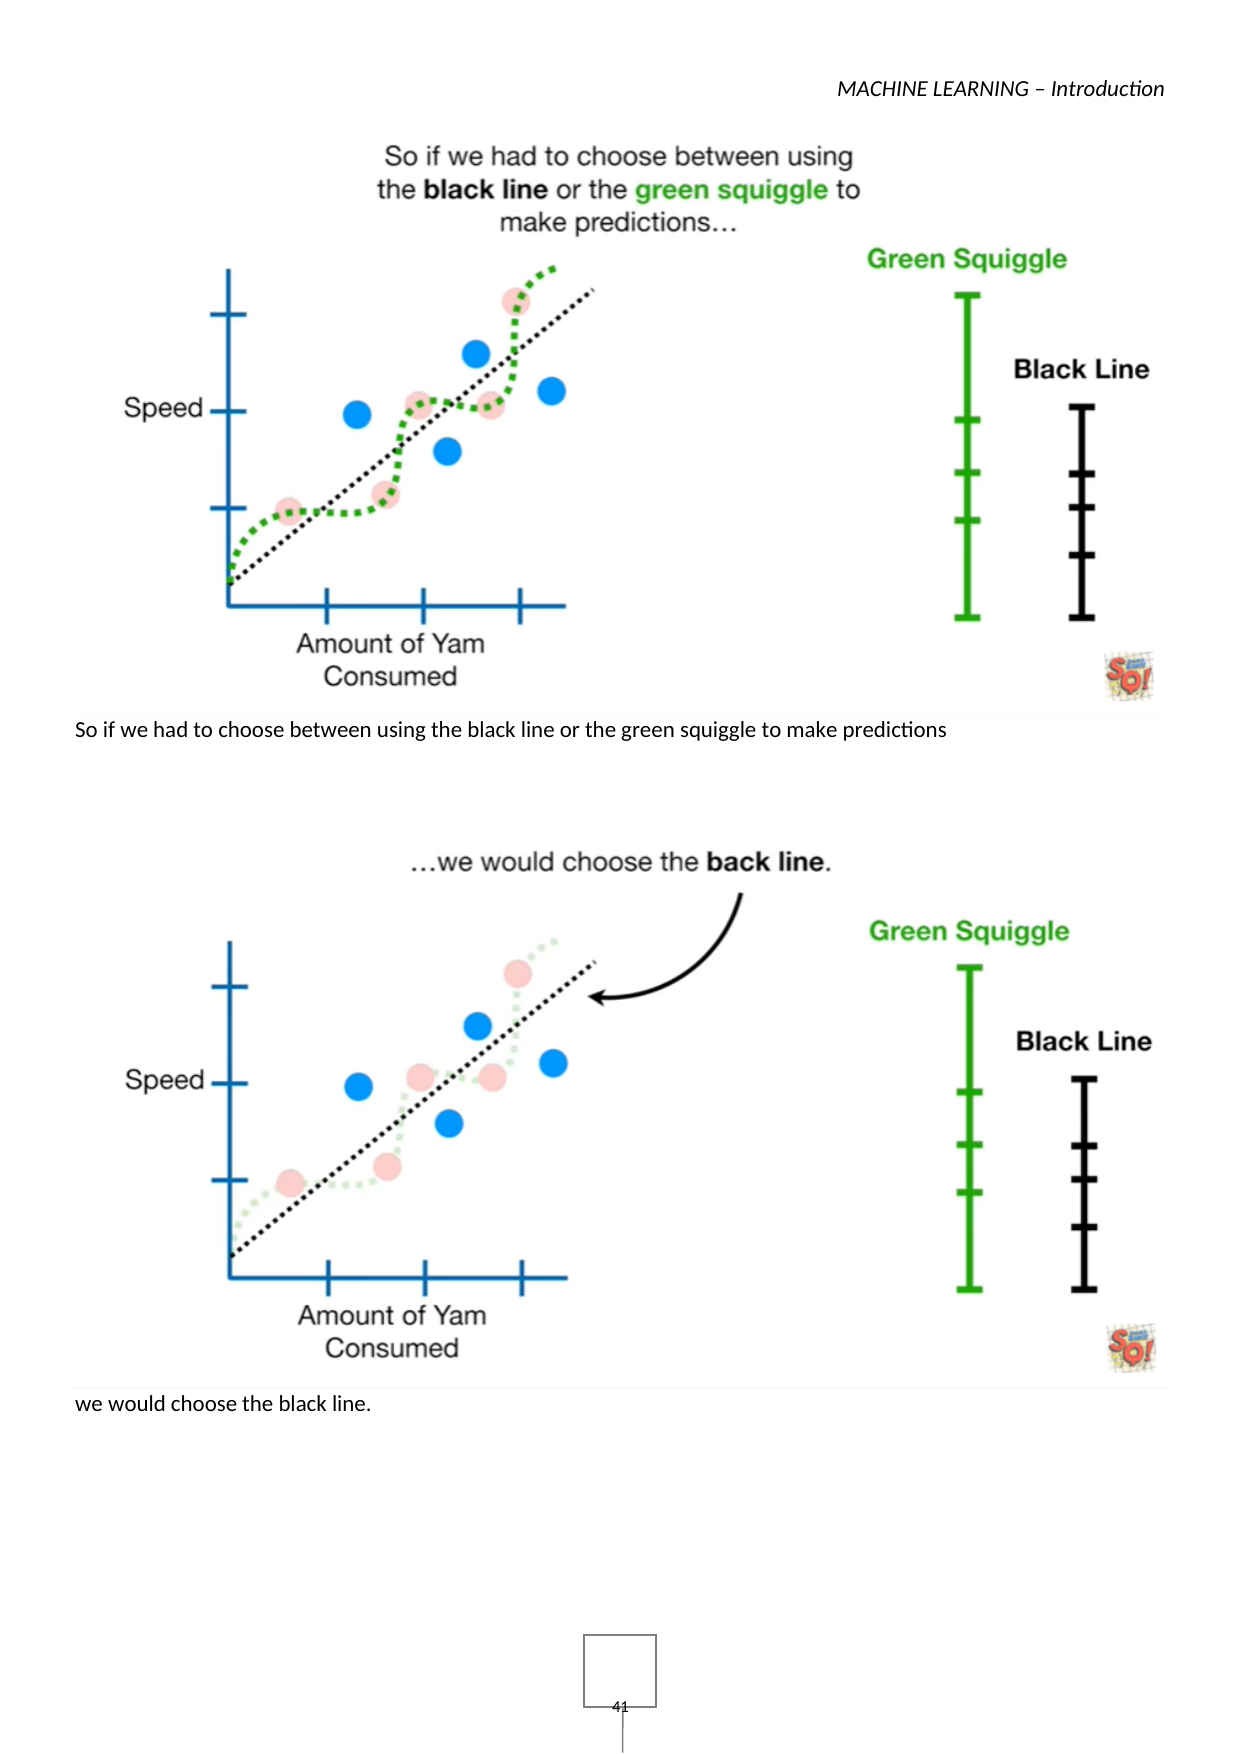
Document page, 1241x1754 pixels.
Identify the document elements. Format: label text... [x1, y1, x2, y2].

picture [75, 101, 1166, 716]
text So if we had to choose between using the black line or the green squiggle to make predictions [75, 716, 1165, 743]
text we would choose the black line. [75, 1389, 1165, 1417]
picture [75, 771, 1166, 1389]
